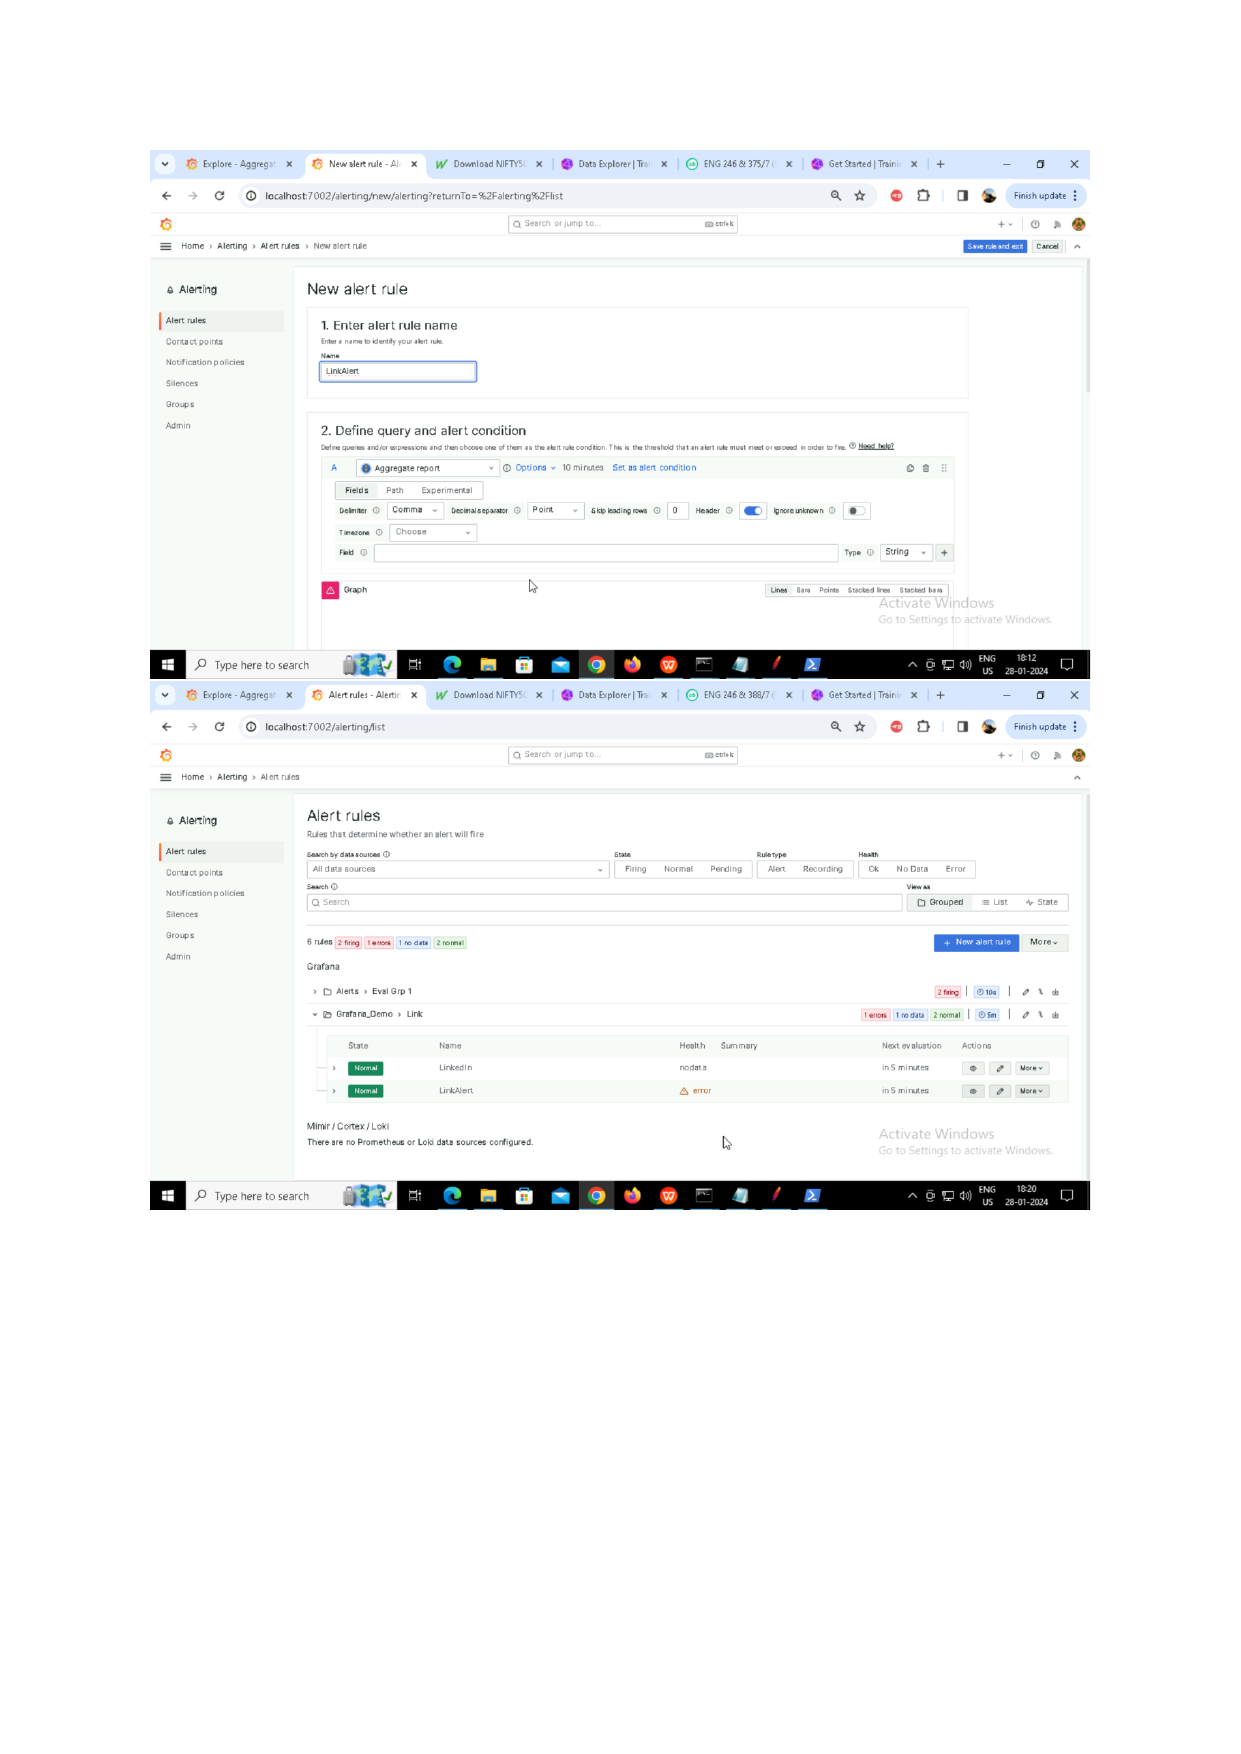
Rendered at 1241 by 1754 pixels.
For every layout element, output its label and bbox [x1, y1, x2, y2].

picture [150, 681, 1091, 1210]
picture [150, 150, 1091, 679]
